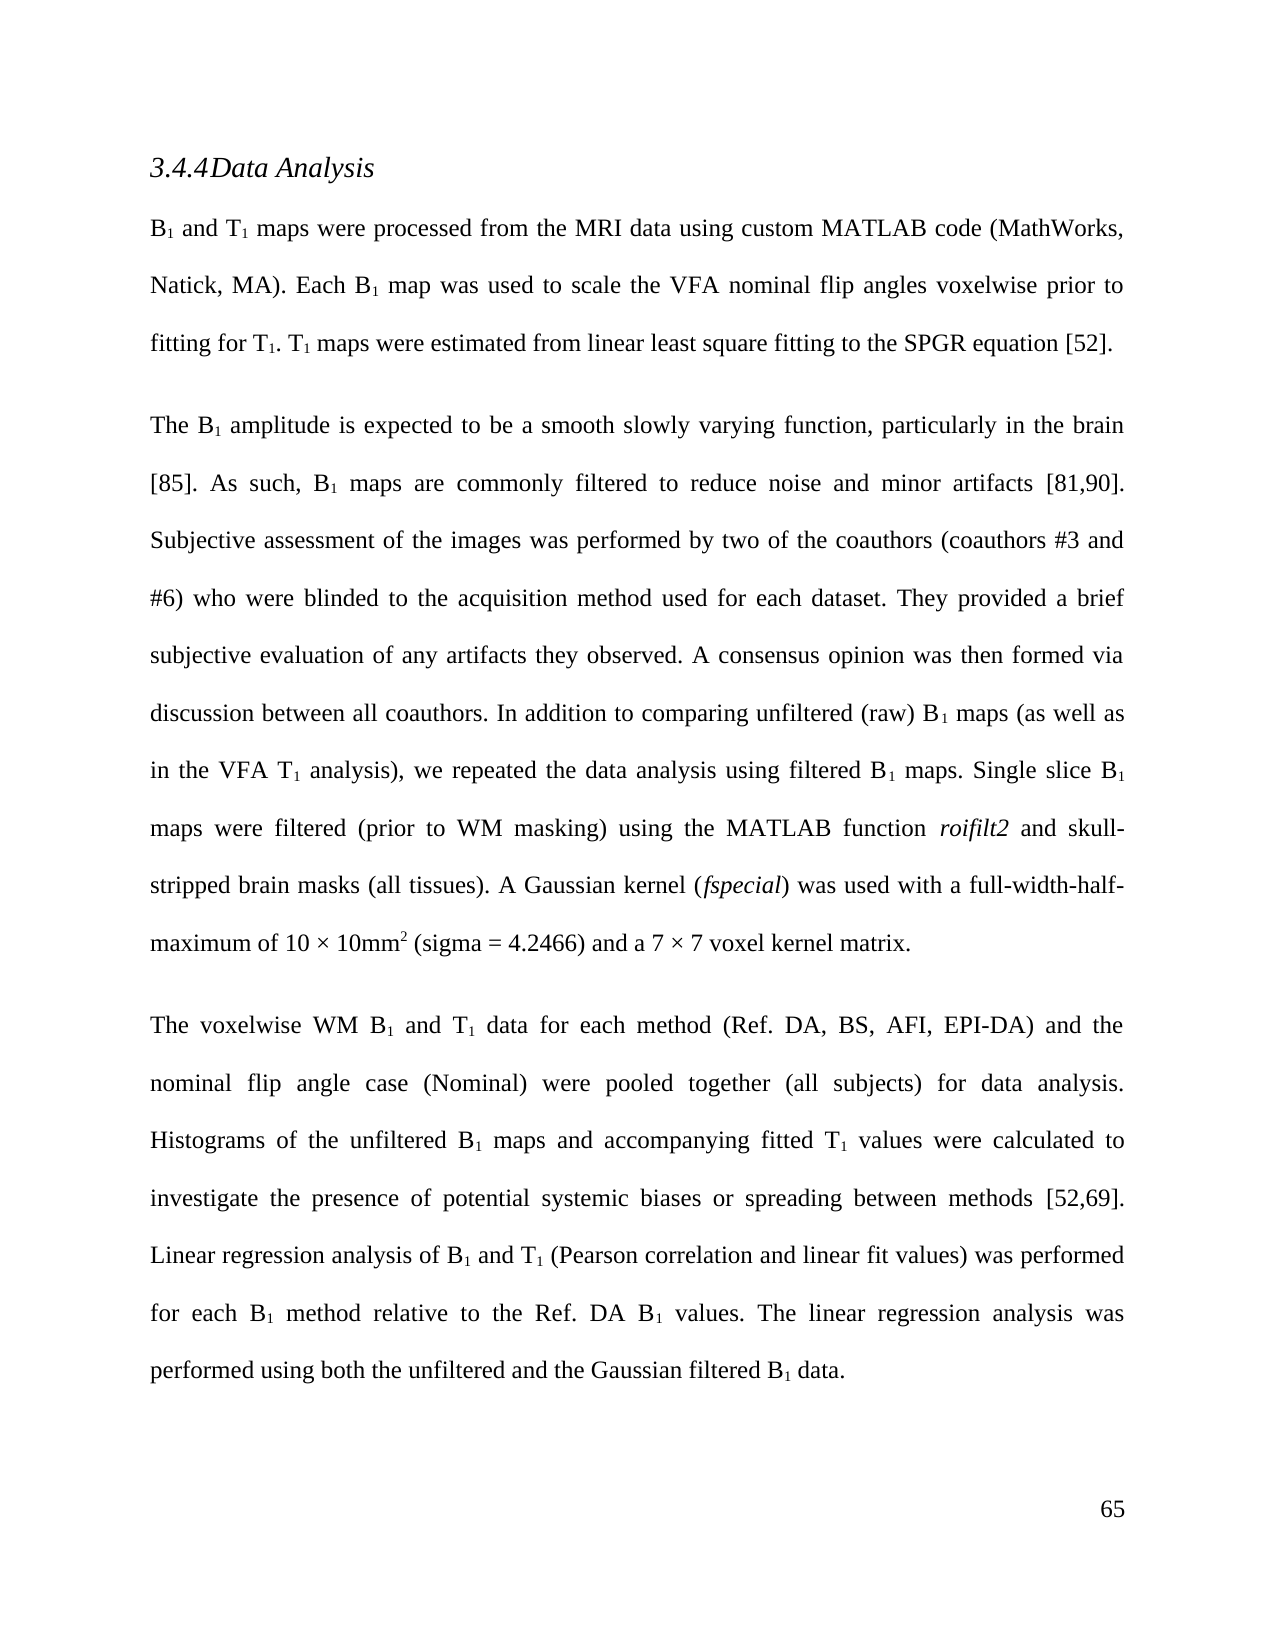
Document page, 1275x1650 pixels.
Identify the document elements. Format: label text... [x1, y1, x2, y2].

text B1 and T1 maps were processed from the MRI data using custom MATLAB code (MathWorks, Natick, MA). Each B1 map was used to scale the VFA nominal flip angles voxelwise prior to fitting for T1. T1 maps were estimated from linear least square fitting to the SPGR equation [52]. [150, 213, 1125, 357]
text The voxelwise WM B1 and T1 data for each method (Ref. DA, BS, AFI, EPI-DA) and the nominal flip angle case (Nominal) were pooled together (all subjects) for data analysis. Histograms of the unfiltered B1 maps and accompanying fitted T1 values were calculated to investigate the presence of potential systemic biases or spreading between methods [52,69]. Linear regression analysis of B1 and T1 (Pearson correlation and linear fit values) was performed for each B1 method relative to the Ref. DA B1 values. The linear regression analysis was performed using both the unfiltered and the Gaussian filtered B1 data. [150, 1010, 1125, 1384]
text The B1 amplitude is expected to be a smooth slowly varying function, particularly in the brain [85]. As such, B1 maps are commonly filtered to reduce noise and minor artifacts [81,90]. Subjective assessment of the images was performed by two of the coauthors (coauthors #3 and #6) who were blinded to the acquisition method used for each dataset. They provided a brief subjective evaluation of any artifacts they observed. A consensus opinion was then formed via discussion between all coauthors. In addition to comparing unfiltered (raw) B1 maps (as well as in the VFA T1 analysis), we repeated the data analysis using filtered B1 maps. Single slice B1 maps were filtered (prior to WM masking) using the MATLAB function roifilt2 and skull-stripped brain masks (all tissues). A Gaussian kernel (fspecial) was used with a full-width-half-maximum of 10 × 10mm2 (sigma = 4.2466) and a 7 × 7 voxel kernel matrix. [150, 410, 1125, 957]
subtitle Data Analysis [150, 150, 1125, 183]
